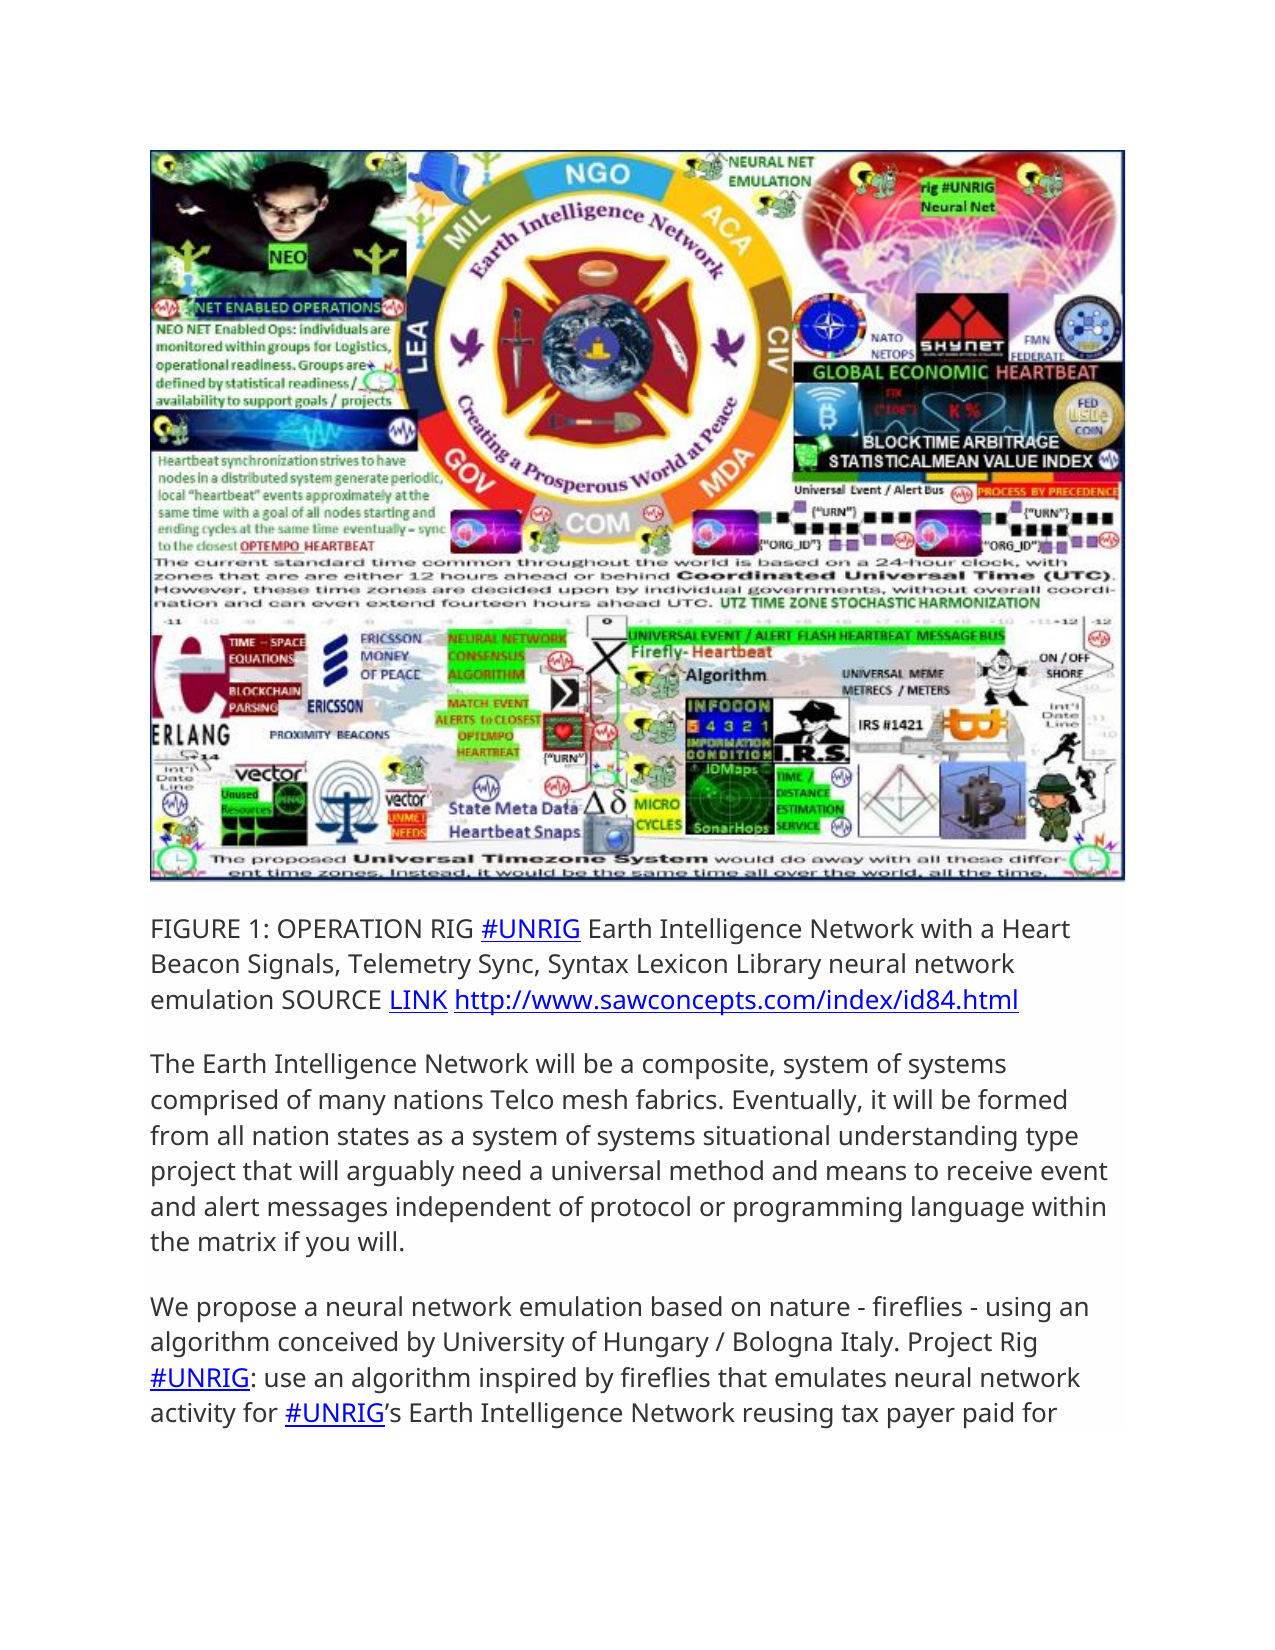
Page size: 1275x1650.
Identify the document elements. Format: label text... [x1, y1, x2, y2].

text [150, 1288, 1125, 1431]
text The Earth Intelligence Network will be a composite, system of systems comprised of many nations Telco mesh fabrics. Eventually, it will be formed from all nation states as a system of systems situational understanding type project that will arguably need a universal method and means to receive event and alert messages independent of protocol or programming language within the matrix if you will. [150, 1046, 1125, 1259]
picture [150, 150, 1125, 882]
text FIGURE 1: OPERATION RIG #UNRIG Earth Intelligence Network with a Heart Beacon Signals, Telemetry Sync, Syntax Lexicon Library neural network emulation SOURCE LINK http://www.sawconcepts.com/index/id84.html [150, 910, 1125, 1017]
